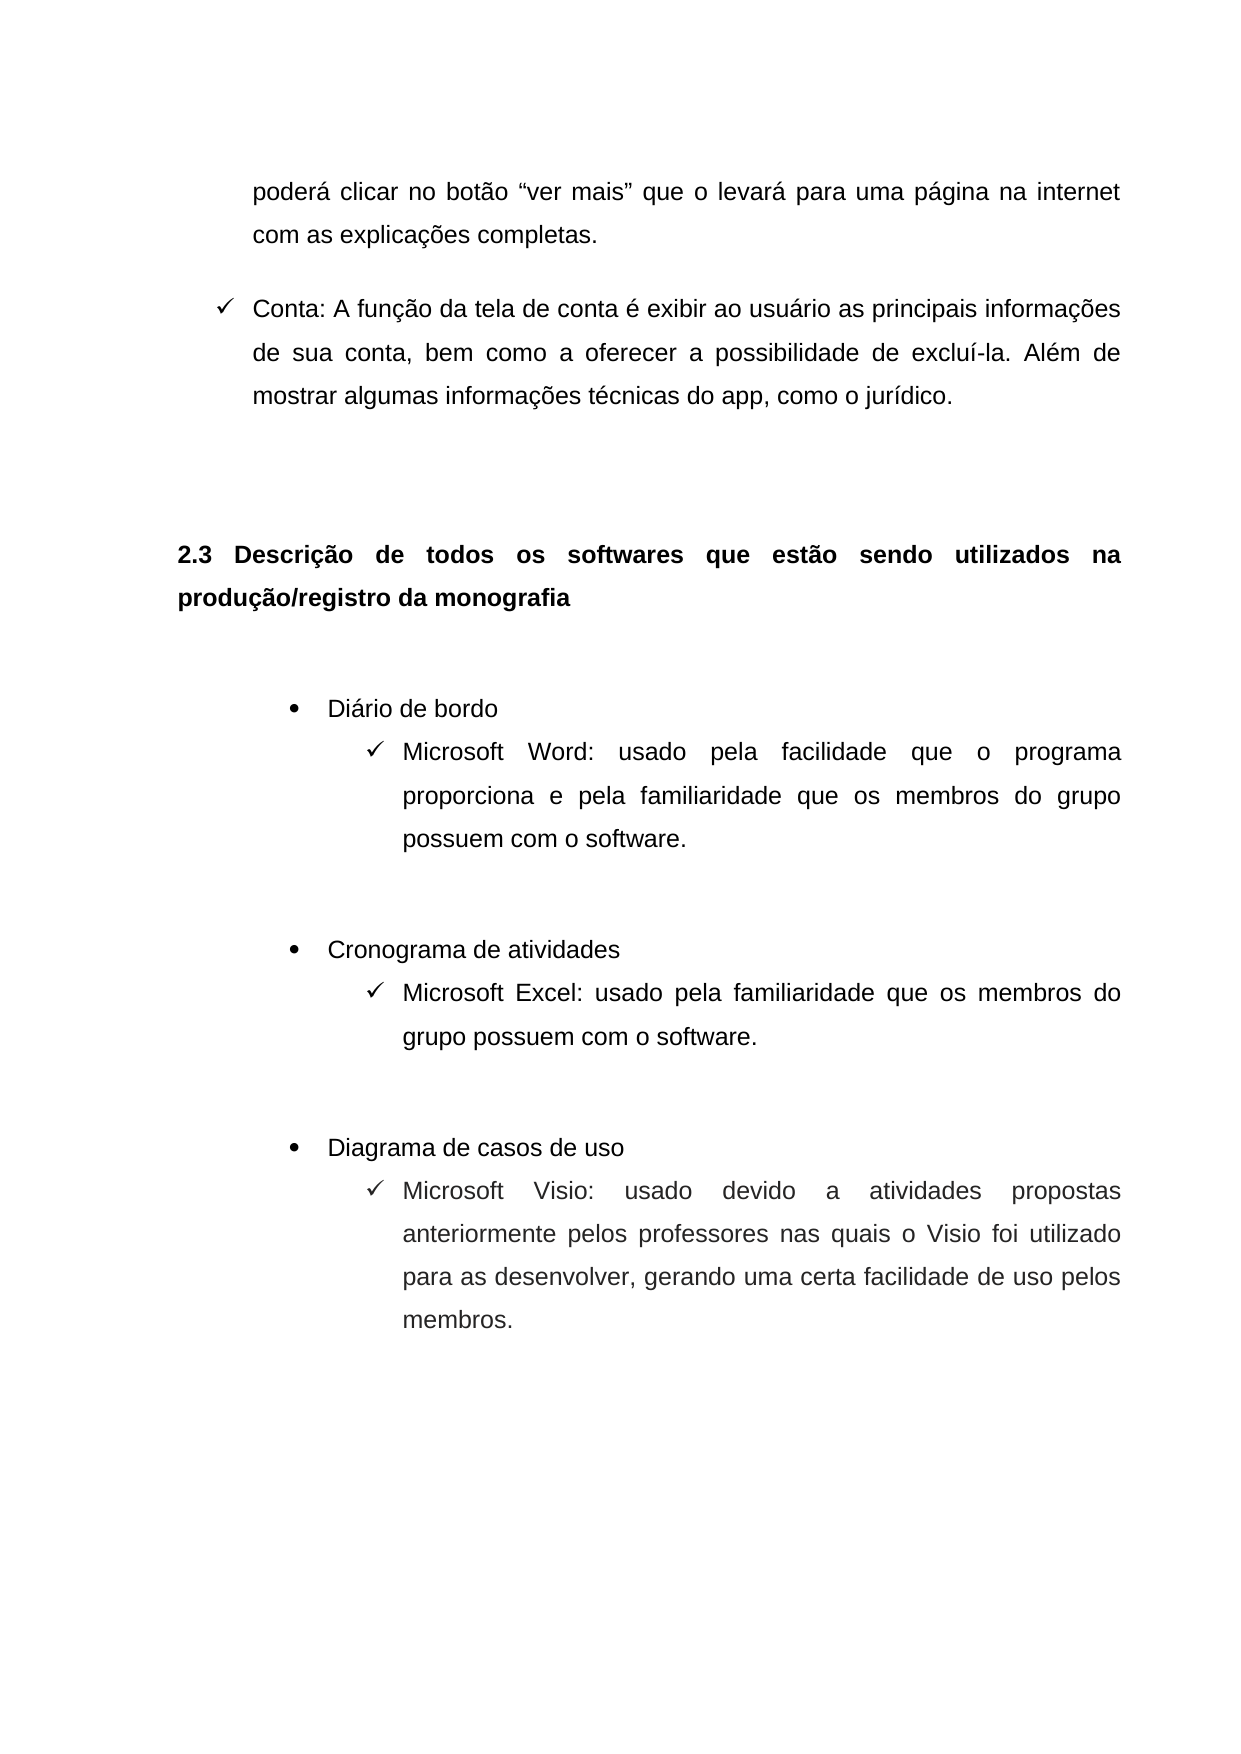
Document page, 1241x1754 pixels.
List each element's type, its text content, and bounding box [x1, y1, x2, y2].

list Microsoft Visio: usado devido a atividades propostas anteriormente pelos professores nas quais o Visio foi utilizado para as desenvolver, gerando uma certa facilidade de uso pelos membros. [365, 1176, 1122, 1334]
subtitle 2.3 Descrição de todos os softwares que estão sendo utilizados na produção/registro da monografia [177, 568, 1122, 612]
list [215, 177, 1122, 249]
list Cronograma de atividades [290, 935, 1122, 964]
list Diário de bordo [290, 694, 1122, 723]
list Diagrama de casos de uso [290, 1133, 1122, 1162]
list Conta: A função da tela de conta é exibir ao usuário as principais informações de sua conta, bem como a oferecer a possibilidade de excluí-la. Além de mostrar algumas informações técnicas do app, como o jurídico. [215, 294, 1122, 409]
list Microsoft Excel: usado pela familiaridade que os membros do grupo possuem com o software. [365, 978, 1122, 1050]
list Microsoft Word: usado pela facilidade que o programa proporciona e pela familiaridade que os membros do grupo possuem com o software. [365, 737, 1122, 852]
